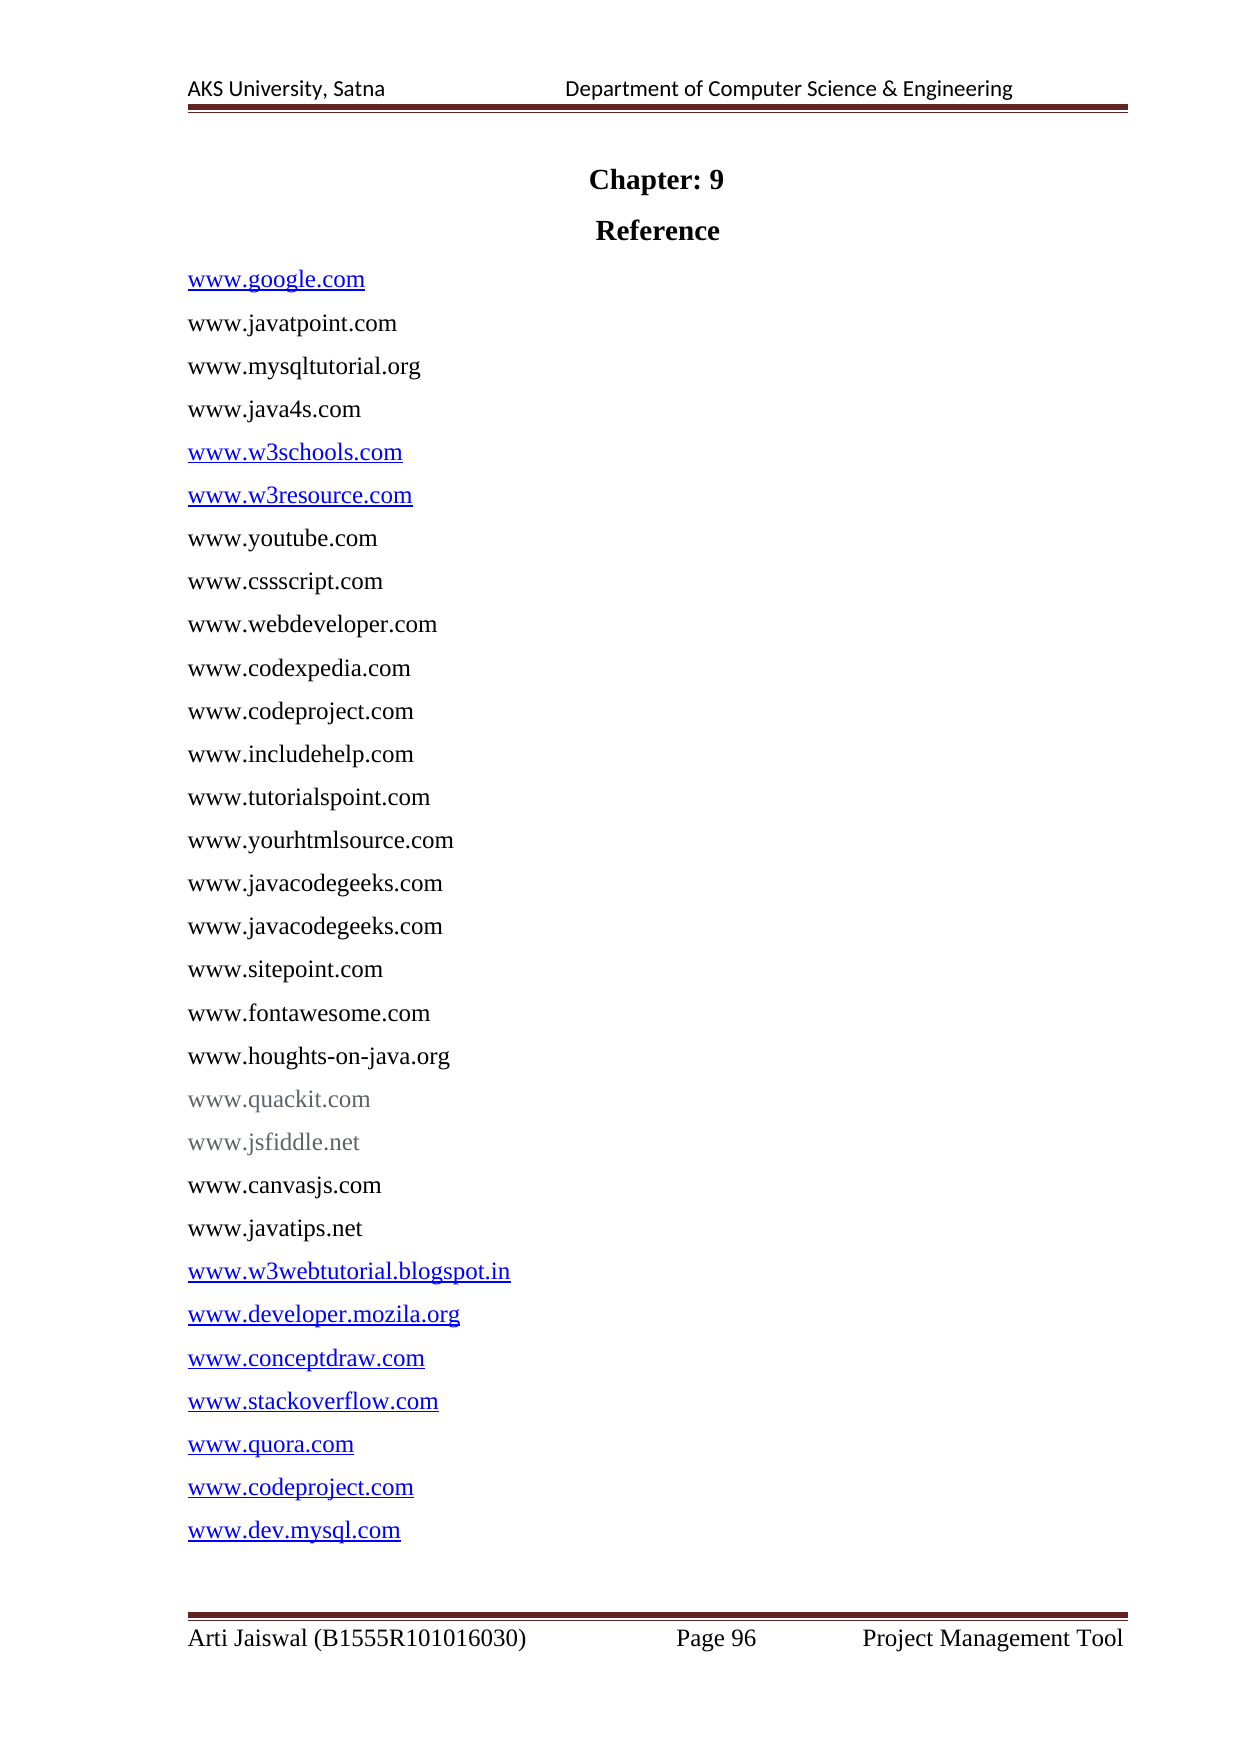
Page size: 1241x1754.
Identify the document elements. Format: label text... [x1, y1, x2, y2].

text www.fontawesome.com [187, 998, 1128, 1026]
text www.javatpoint.com [187, 308, 1128, 336]
text www.mysqltutorial.org [187, 351, 1128, 379]
text www.codeproject.com [187, 1472, 1128, 1501]
text www.cssscript.com [187, 566, 1128, 595]
text www.javacodegeeks.com [187, 911, 1128, 940]
text www.includehelp.com [187, 739, 1128, 768]
text www.quackit.com [187, 1084, 1128, 1113]
text www.dev.mysql.com [187, 1515, 1128, 1544]
text www.w3resource.com [187, 480, 1128, 509]
text www.google.com [187, 264, 1128, 293]
text www.developer.mozila.org [187, 1299, 1128, 1328]
text www.houghts-on-java.org [187, 1041, 1128, 1069]
text www.w3schools.com [187, 437, 1128, 466]
text Chapter: 9 [187, 162, 1125, 196]
text www.quora.com [187, 1429, 1128, 1458]
text www.sitepoint.com [187, 954, 1128, 983]
text Reference [187, 213, 1128, 247]
text www.javatips.net [187, 1213, 1128, 1242]
text www.w3webtutorial.blogspot.in [187, 1256, 1128, 1285]
text www.codexpedia.com [187, 653, 1128, 681]
text www.webdeveloper.com [187, 609, 1128, 638]
text www.stackoverflow.com [187, 1386, 1128, 1414]
text www.javacodegeeks.com [187, 868, 1128, 897]
text www.yourhtmlsource.com [187, 825, 1128, 854]
text www.tutorialspoint.com [187, 782, 1128, 811]
text www.youtube.com [187, 523, 1128, 552]
text www.jsfiddle.net [187, 1127, 1128, 1156]
text www.java4s.com [187, 394, 1128, 423]
text www.canvasjs.com [187, 1170, 1128, 1199]
text www.codeproject.com [187, 696, 1128, 724]
text www.conceptdraw.com [187, 1343, 1128, 1371]
